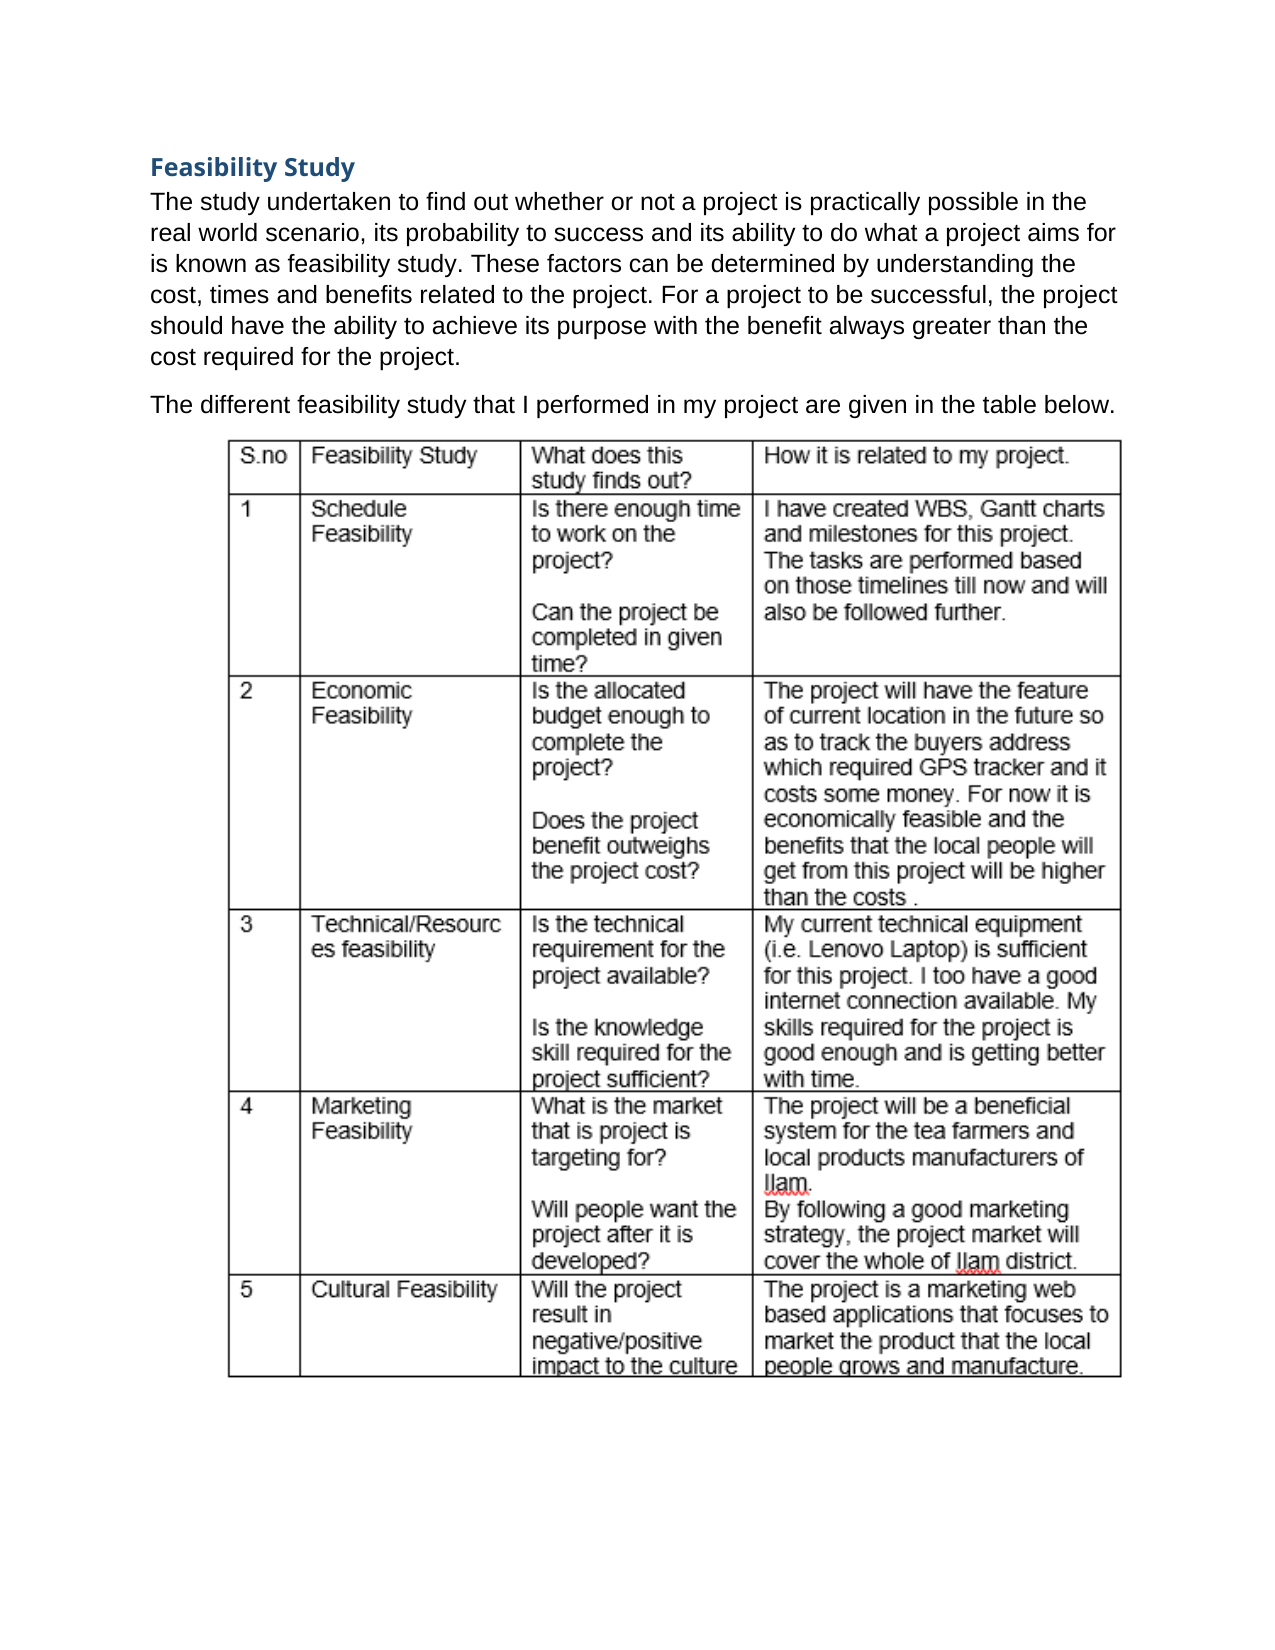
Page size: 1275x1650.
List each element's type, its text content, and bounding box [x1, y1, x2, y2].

picture [225, 437, 1127, 1386]
subtitle Feasibility Study [150, 150, 1125, 184]
text The study undertaken to find out whether or not a project is practically possible in the real world scenario, its probability to success and its ability to do what a project aims for is known as feasibility study. These factors can be determined by understanding the cost, times and benefits related to the project. For a project to be successful, the project should have the ability to achieve its purpose with the benefit always greater than the cost required for the project. [150, 187, 1125, 371]
text The different feasibility study that I performed in my project are given in the table below. [150, 390, 1125, 418]
